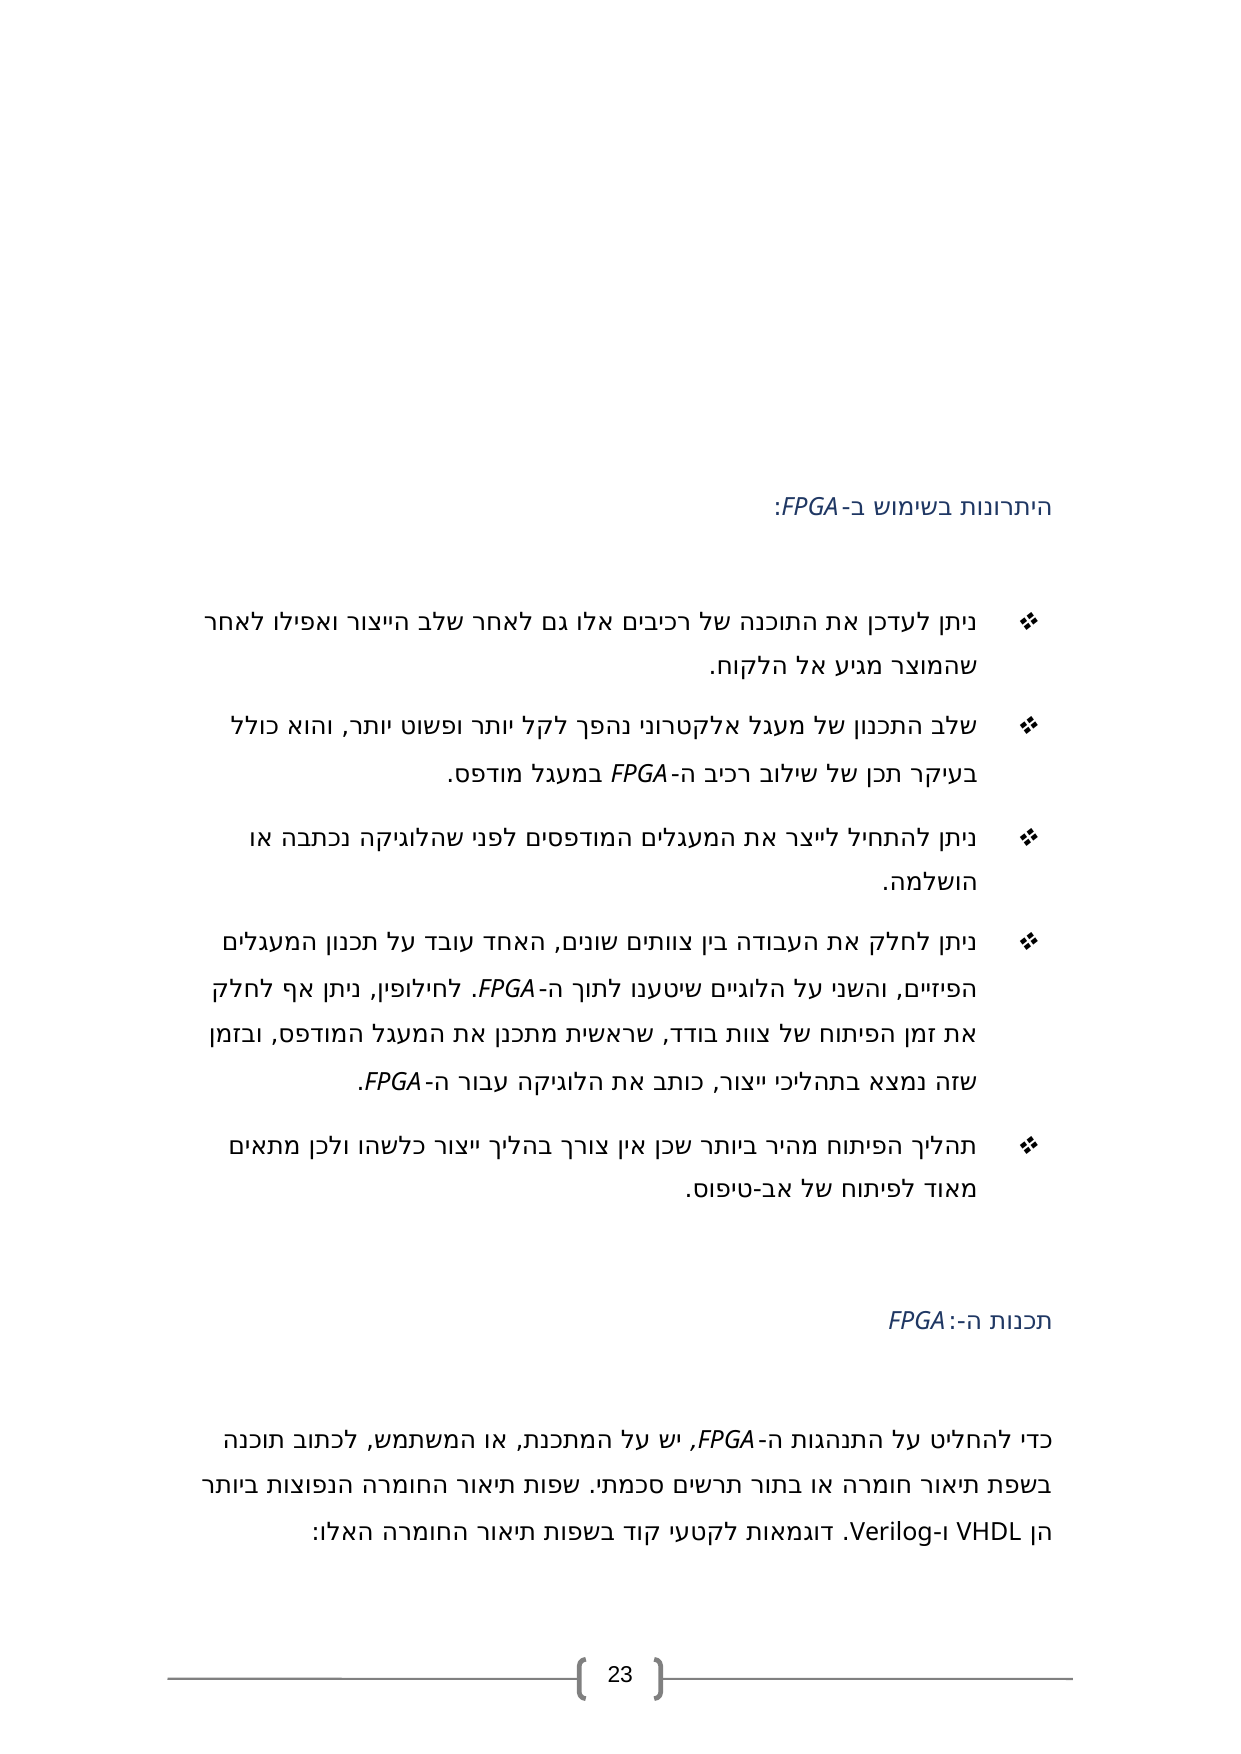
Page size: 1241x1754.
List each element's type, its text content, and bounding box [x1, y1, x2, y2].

list שלב התכנון של מעגל אלקטרוני נהפך לקל יותר ופשוט יותר, והוא כולל בעיקר תכן של שילוב רכיב ה-FPGA במעגל מודפס. [187, 711, 1015, 789]
list ניתן להתחיל לייצר את המעגלים המודפסים לפני שהלוגיקה נכתבה או הושלמה. [187, 823, 1015, 896]
subtitle תכנות ה-:FPGA [187, 1303, 1053, 1337]
list ניתן לעדכן את התוכנה של רכיבים אלו גם לאחר שלב הייצור ואפילו לאחר שהמוצר מגיע אל הלקוח. [187, 607, 1015, 680]
list תהליך הפיתוח מהיר ביותר שכן אין צורך בהליך ייצור כלשהו ולכן מתאים מאוד לפיתוח של אב-טיפוס. [187, 1131, 1015, 1204]
text כדי להחליט על התנהגות ה-FPGA, יש על המתכנת, או המשתמש, לכתוב תוכנה בשפת תיאור חומרה או בתור תרשים סכמתי. שפות תיאור החומרה הנפוצות ביותר הן VHDL ו-Verilog. דוגמאות לקטעי קוד בשפות תיאור החומרה האלו: [187, 1422, 1053, 1548]
subtitle היתרונות בשימוש ב-FPGA: [187, 488, 1053, 523]
list ניתן לחלק את העבודה בין צוותים שונים, האחד עובד על תכנון המעגלים הפיזיים, והשני על הלוגיים שיטענו לתוך ה-FPGA. לחילופין, ניתן אף לחלק את זמן הפיתוח של צוות בודד, שראשית מתכנן את המעגל המודפס, ובזמן שזה נמצא בתהליכי ייצור, כותב את הלוגיקה עבור ה-FPGA. [187, 927, 1015, 1097]
